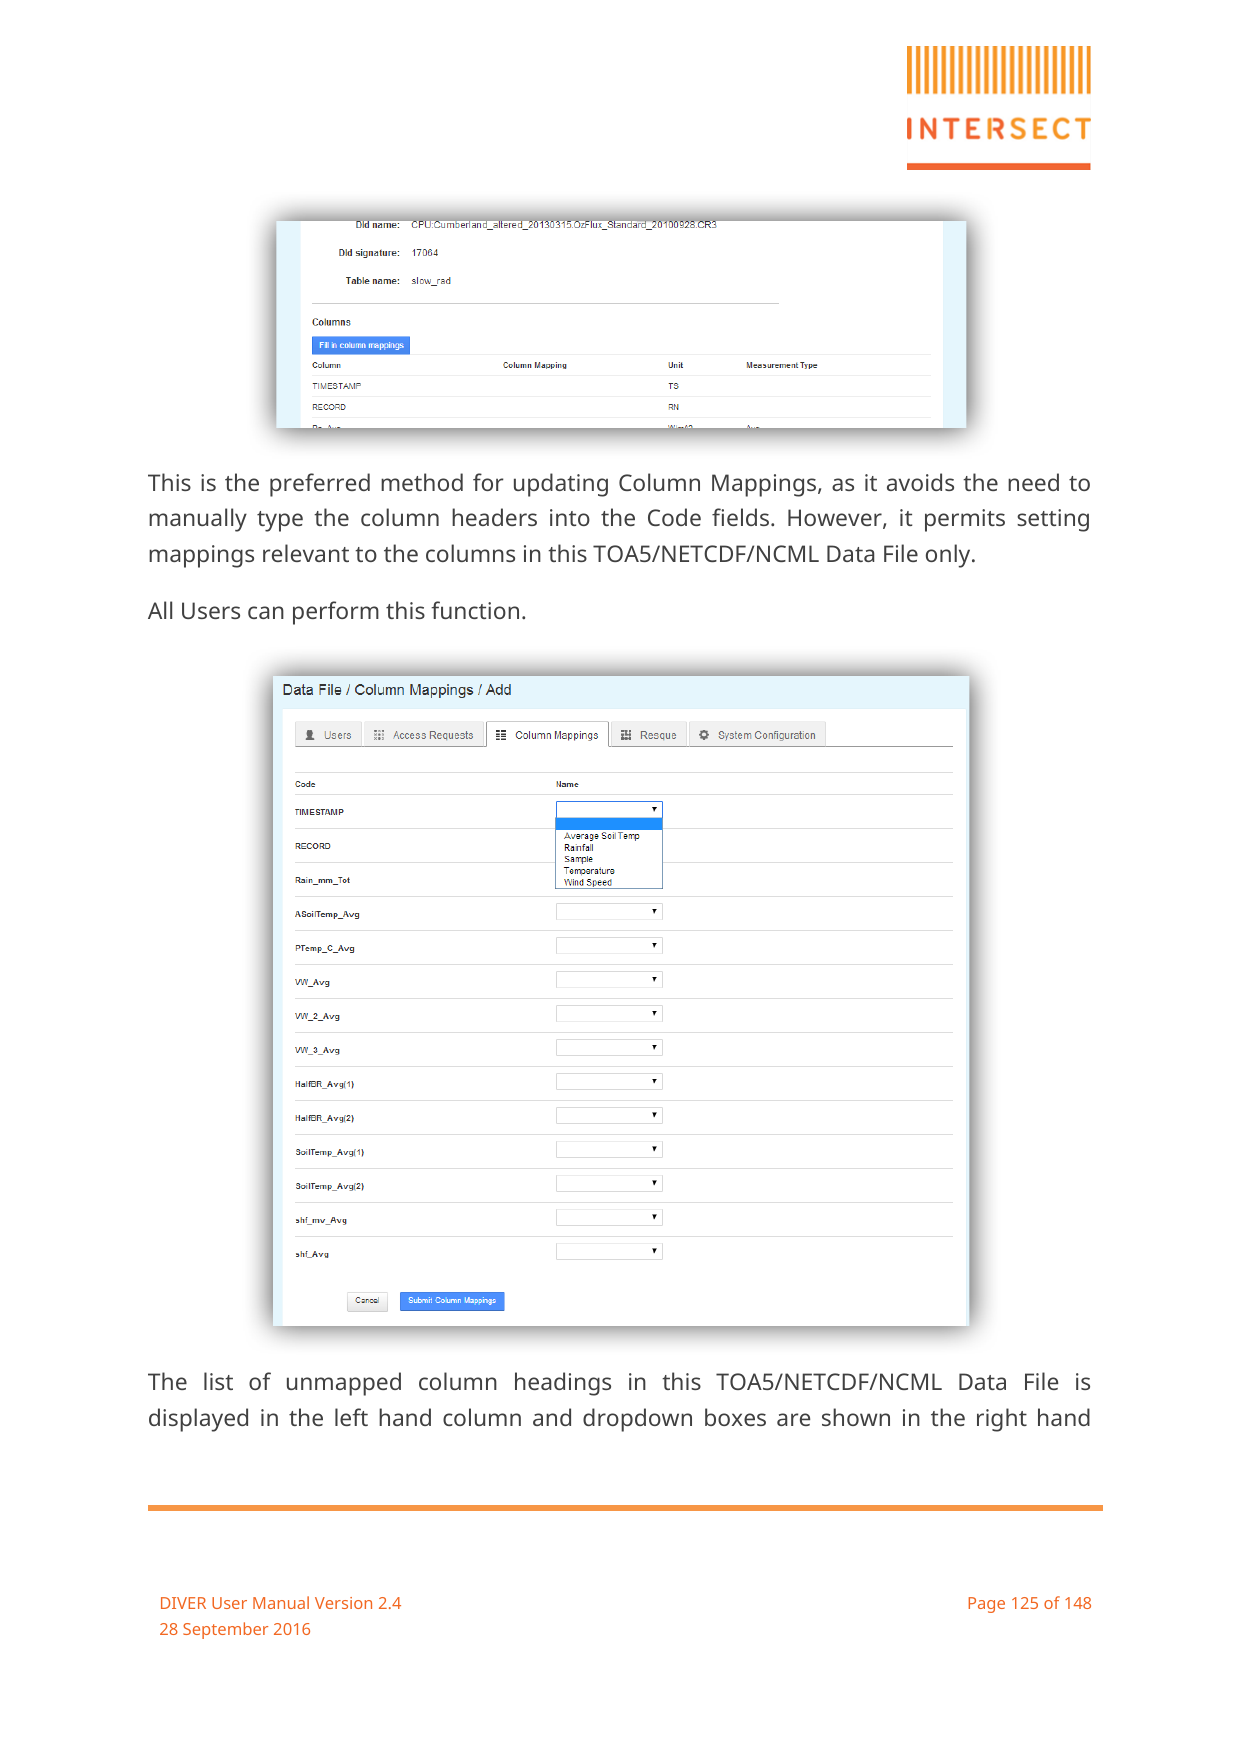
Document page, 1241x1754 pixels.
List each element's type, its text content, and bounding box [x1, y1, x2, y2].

picture [273, 676, 970, 1326]
picture [905, 44, 1093, 172]
picture [276, 221, 967, 428]
text All Users can perform this function. [148, 595, 1092, 626]
text This is the preferred method for updating Column Mappings, as it avoids the need to manually type the column headers into the Code fields. However, it permits setting mappings relevant to the columns in this TOA5/NETCDF/NCML Data File only. [148, 466, 1092, 569]
